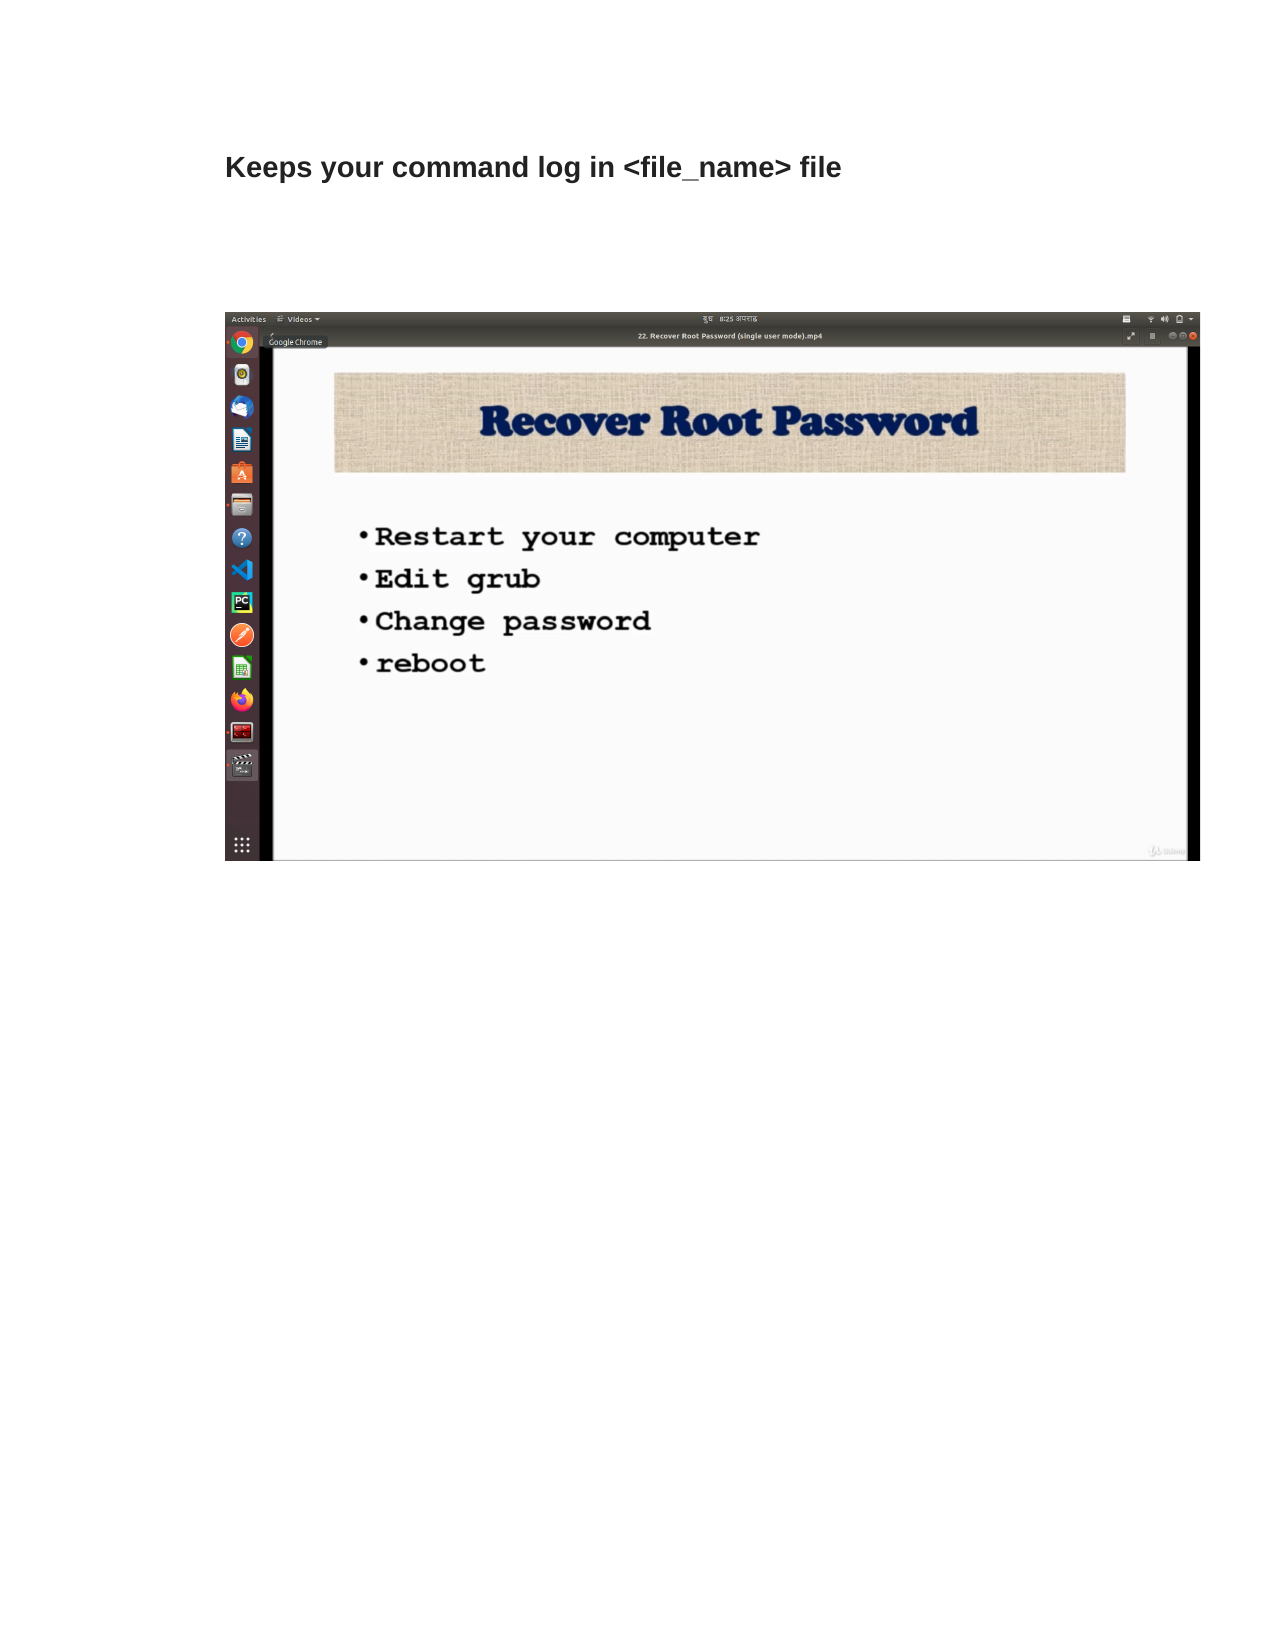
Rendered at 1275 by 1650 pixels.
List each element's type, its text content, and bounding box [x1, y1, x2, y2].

picture [225, 312, 1200, 861]
text Keeps your command log in <file_name> file [225, 150, 1125, 183]
